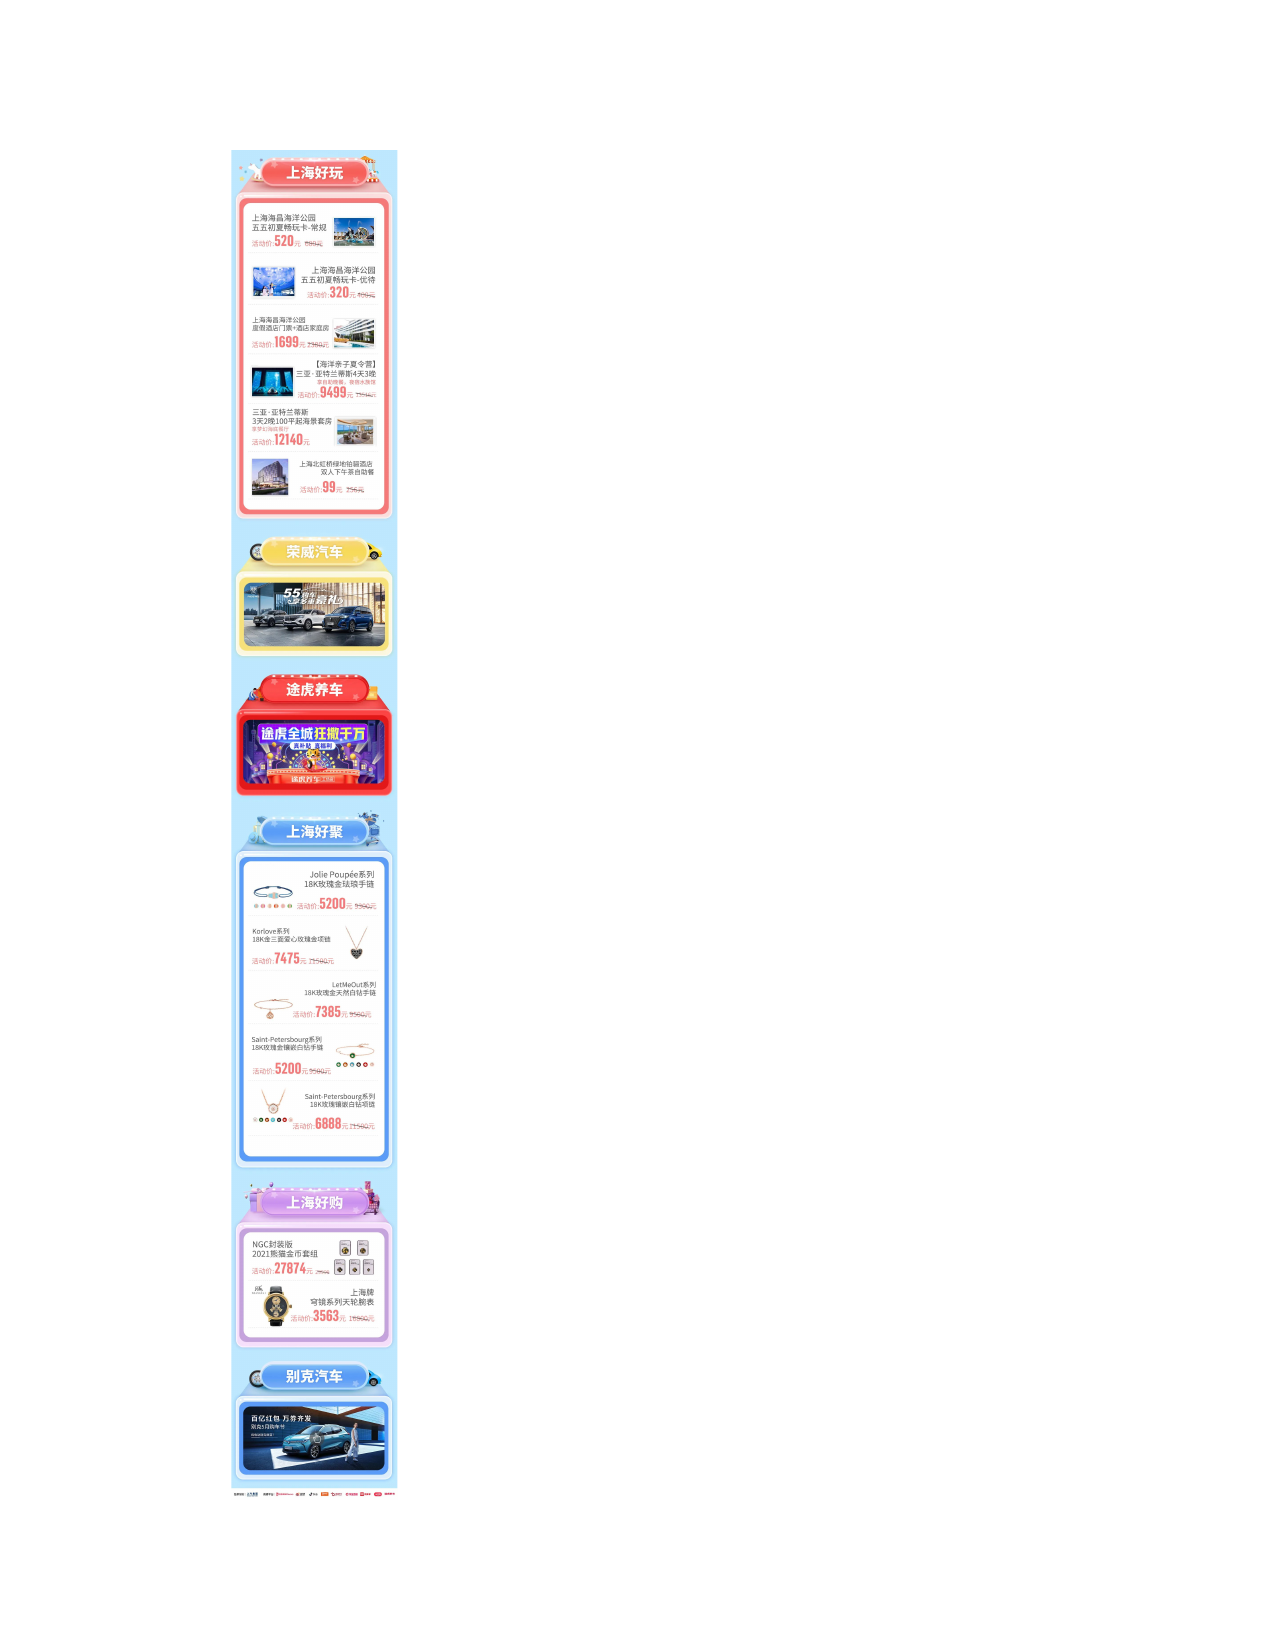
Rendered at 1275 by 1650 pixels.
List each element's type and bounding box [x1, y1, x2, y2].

picture [231, 150, 398, 1500]
